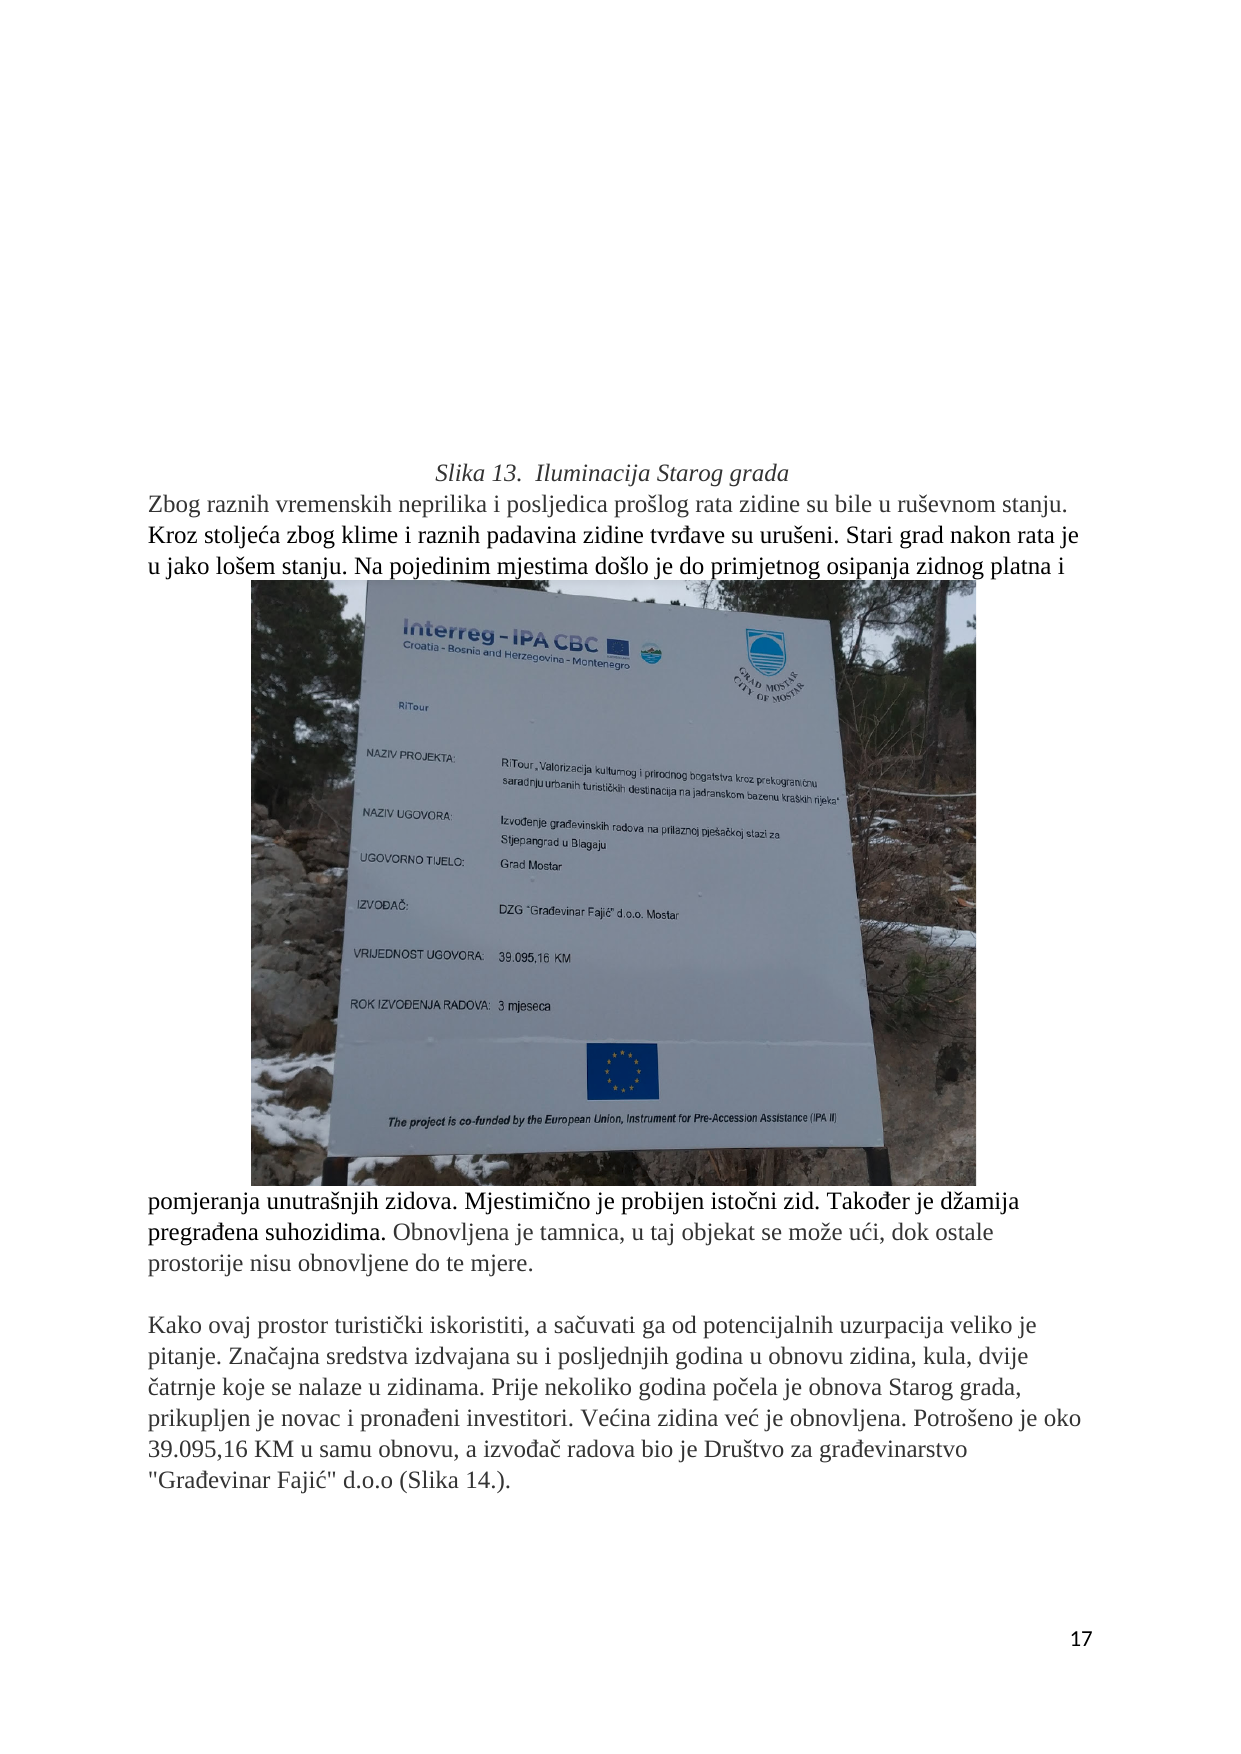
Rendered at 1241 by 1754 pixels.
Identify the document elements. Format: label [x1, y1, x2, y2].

picture [251, 580, 977, 1186]
text [148, 148, 1092, 1587]
